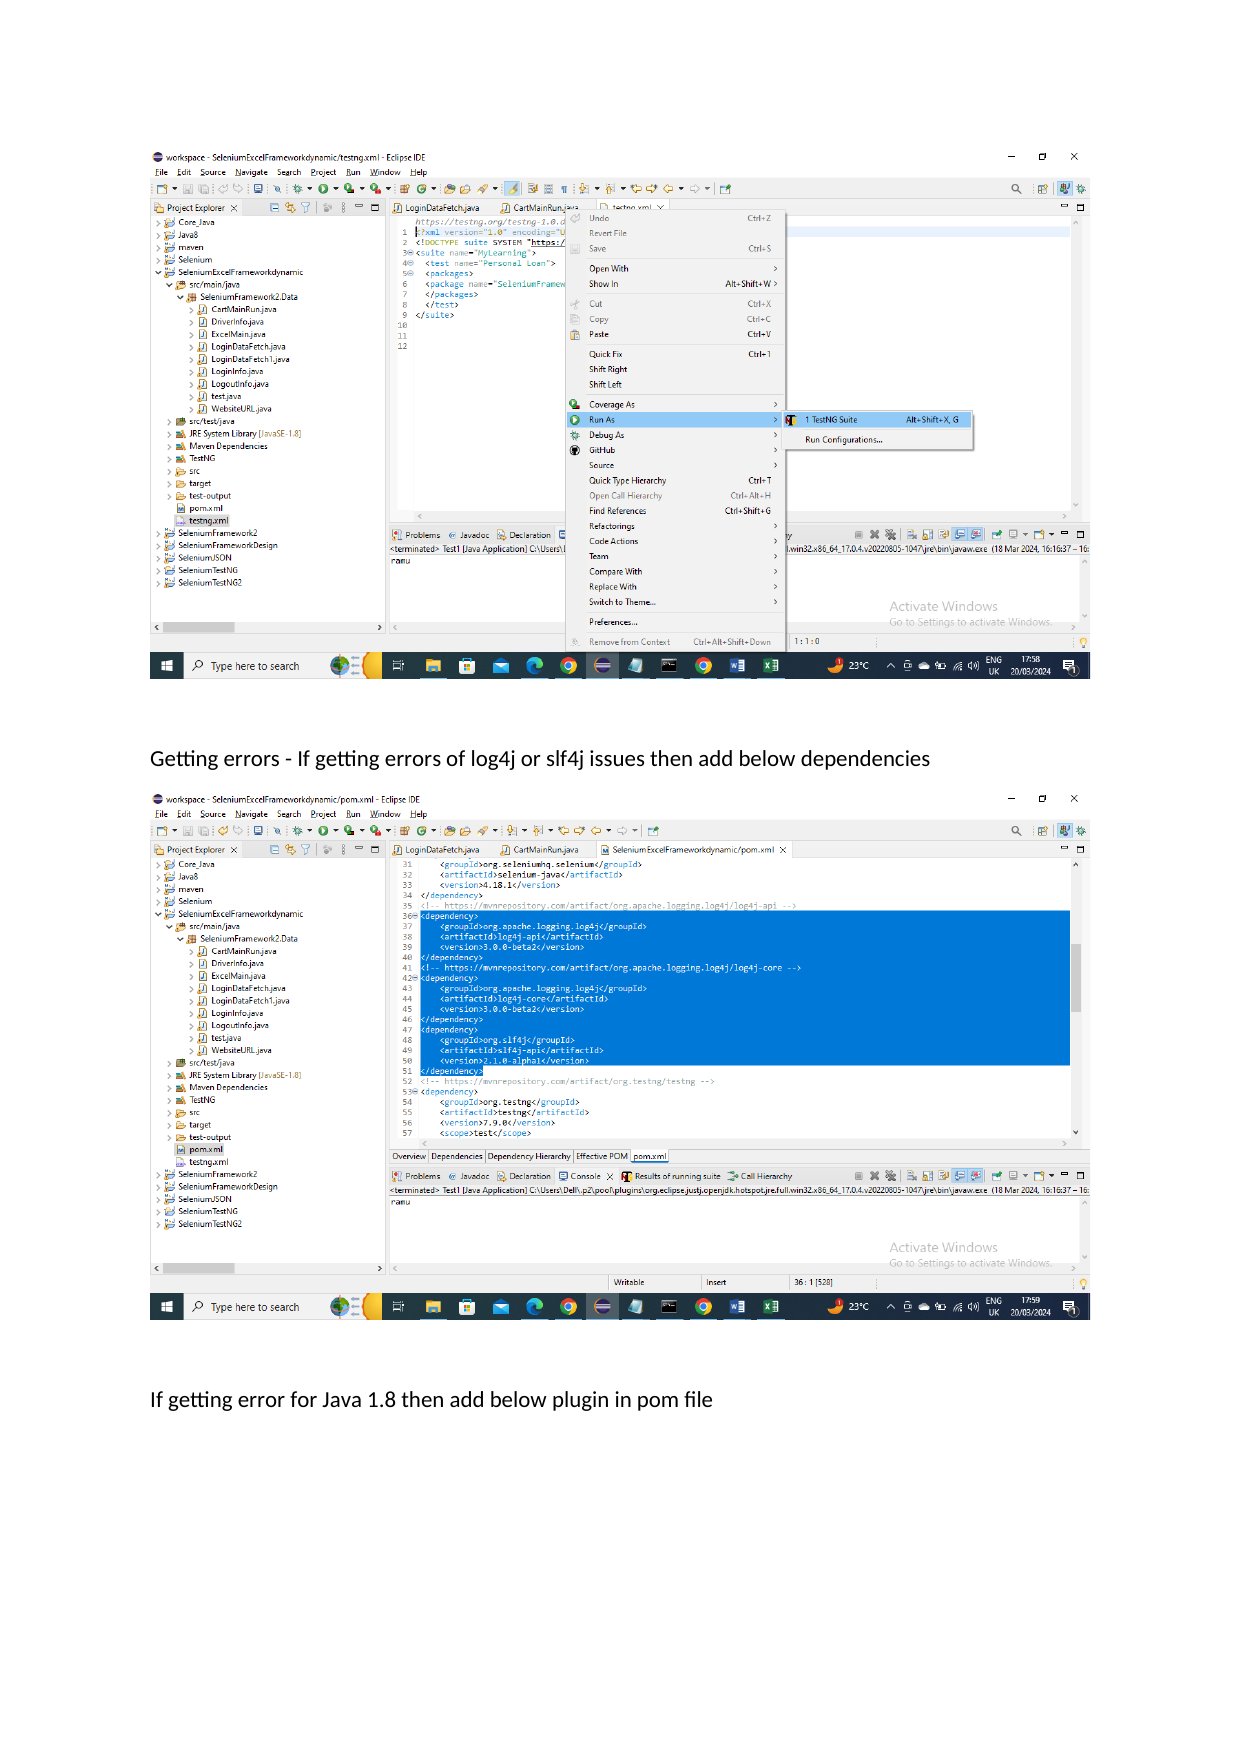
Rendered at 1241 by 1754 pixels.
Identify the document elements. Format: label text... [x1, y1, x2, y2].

text Getting errors - If getting errors of log4j or slf4j issues then add below dependencies [150, 744, 1090, 772]
picture [150, 791, 1091, 1320]
picture [150, 150, 1091, 679]
text If getting error for Java 1.8 then add below plugin in pom file [150, 1386, 1090, 1414]
